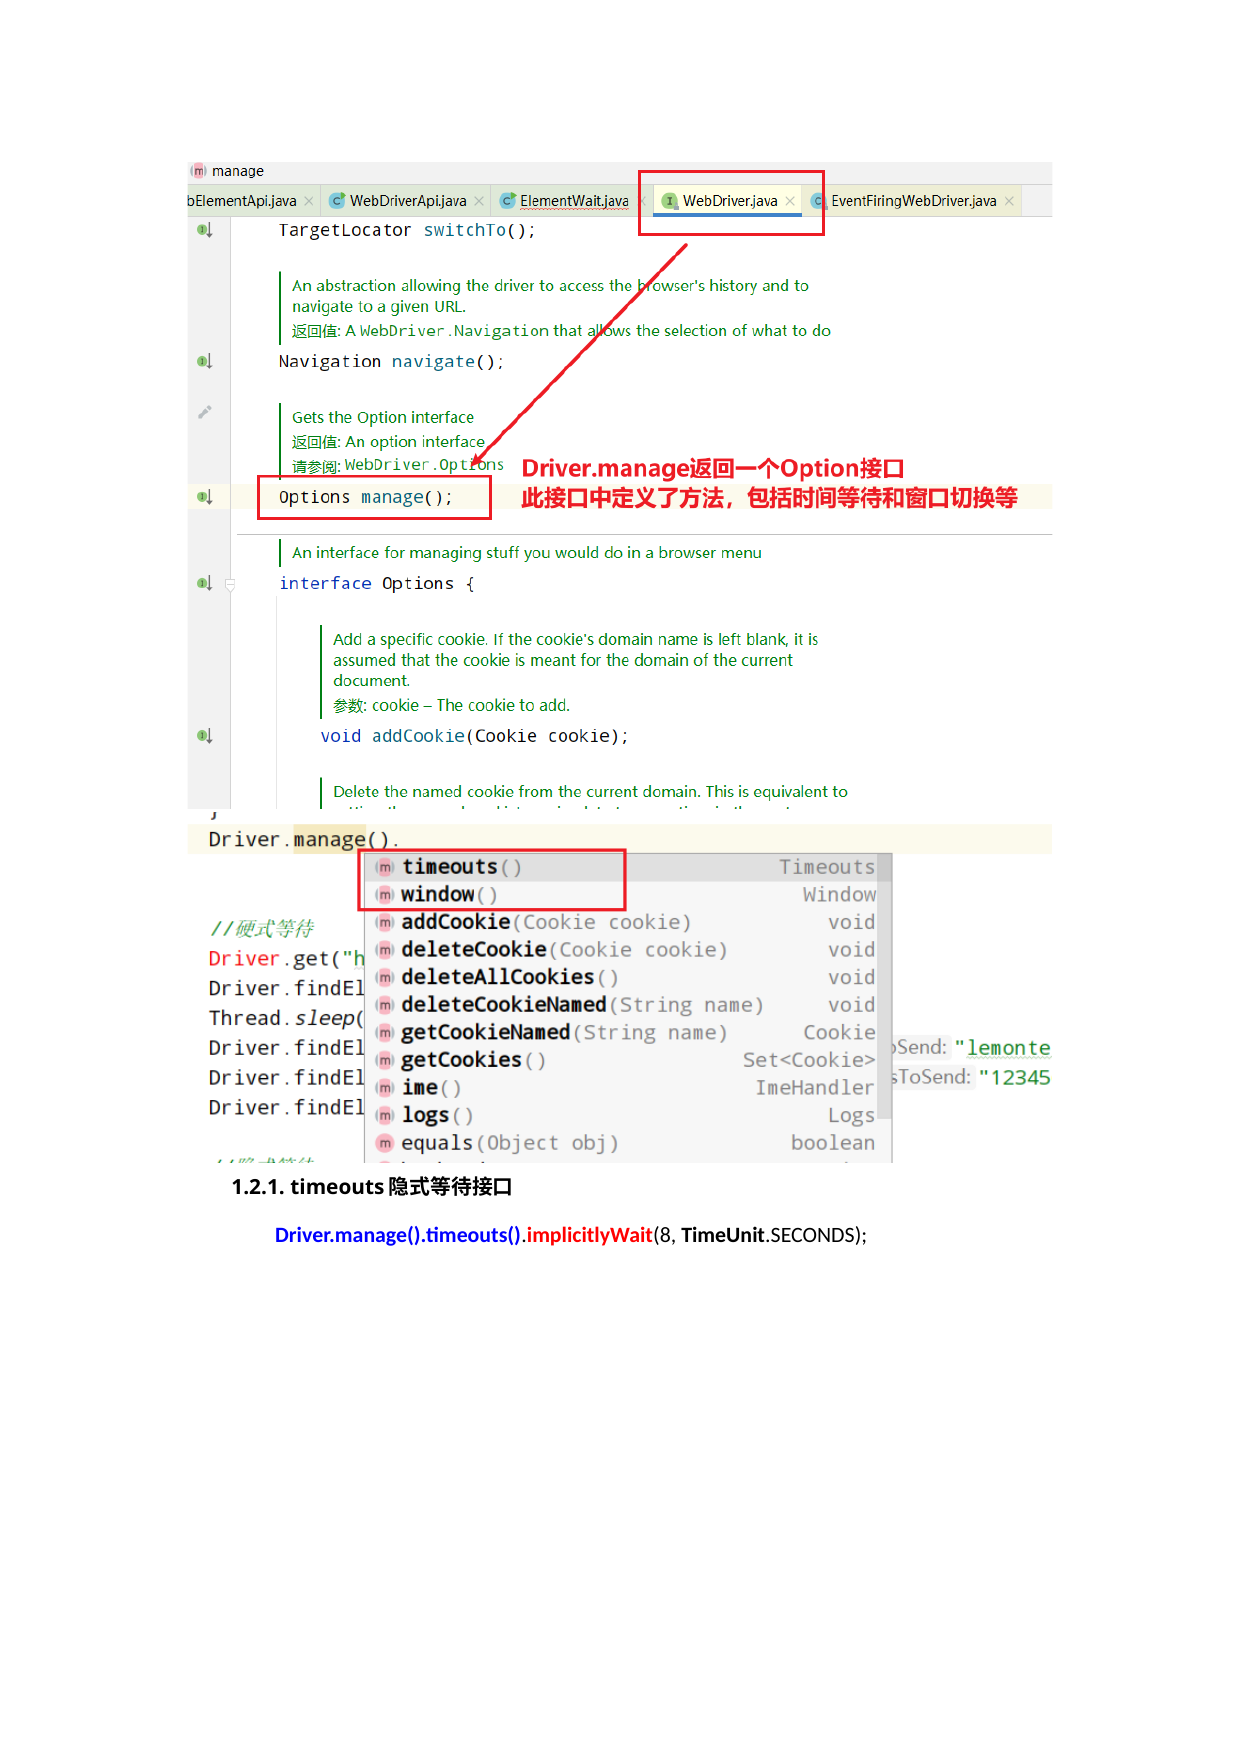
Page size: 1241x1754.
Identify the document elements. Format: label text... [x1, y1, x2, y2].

picture [187, 162, 1053, 809]
text Driver.manage().timeouts().implicitlyWait(8, TimeUnit.SECONDS); [231, 1219, 1053, 1251]
picture [187, 812, 1052, 1163]
subtitle 1.2.1. timeouts隐式等待接口 [187, 1169, 1053, 1202]
